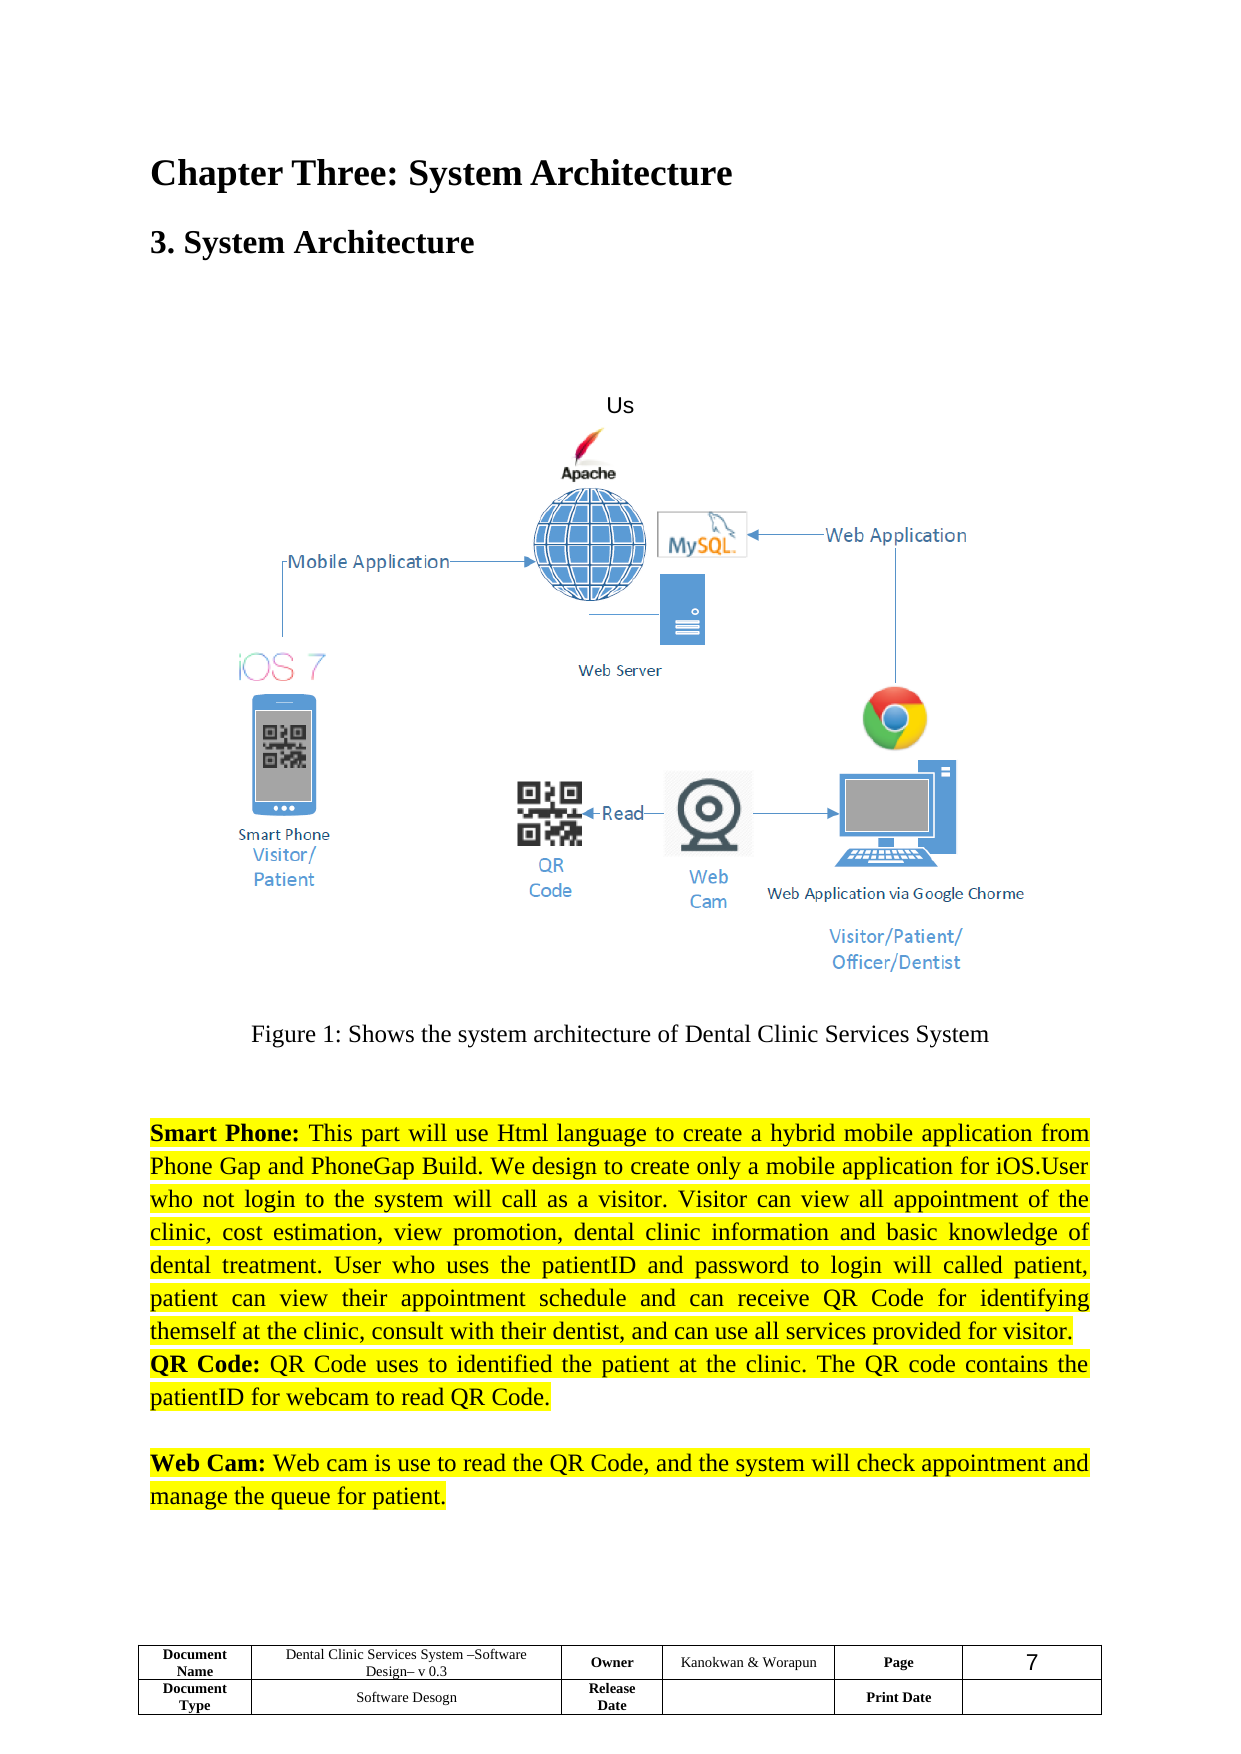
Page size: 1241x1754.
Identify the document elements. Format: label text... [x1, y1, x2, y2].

text Us [150, 392, 1090, 421]
subtitle Chapter Three: System Architecture [150, 150, 1090, 193]
text QR Code: QR Code uses to identified the patient at the clinic. The QR code contains the patientID for webcam to read QR Code. [150, 1378, 1090, 1411]
text Web Cam: Web cam is use to read the QR Code, and the system will check appointment and manage the queue for patient. [150, 1477, 1090, 1510]
text Figure 1: Shows the system architecture of Dental Clinic Services System [150, 1019, 1090, 1048]
picture [150, 421, 1092, 985]
subtitle 3. System Architecture [150, 222, 1090, 261]
